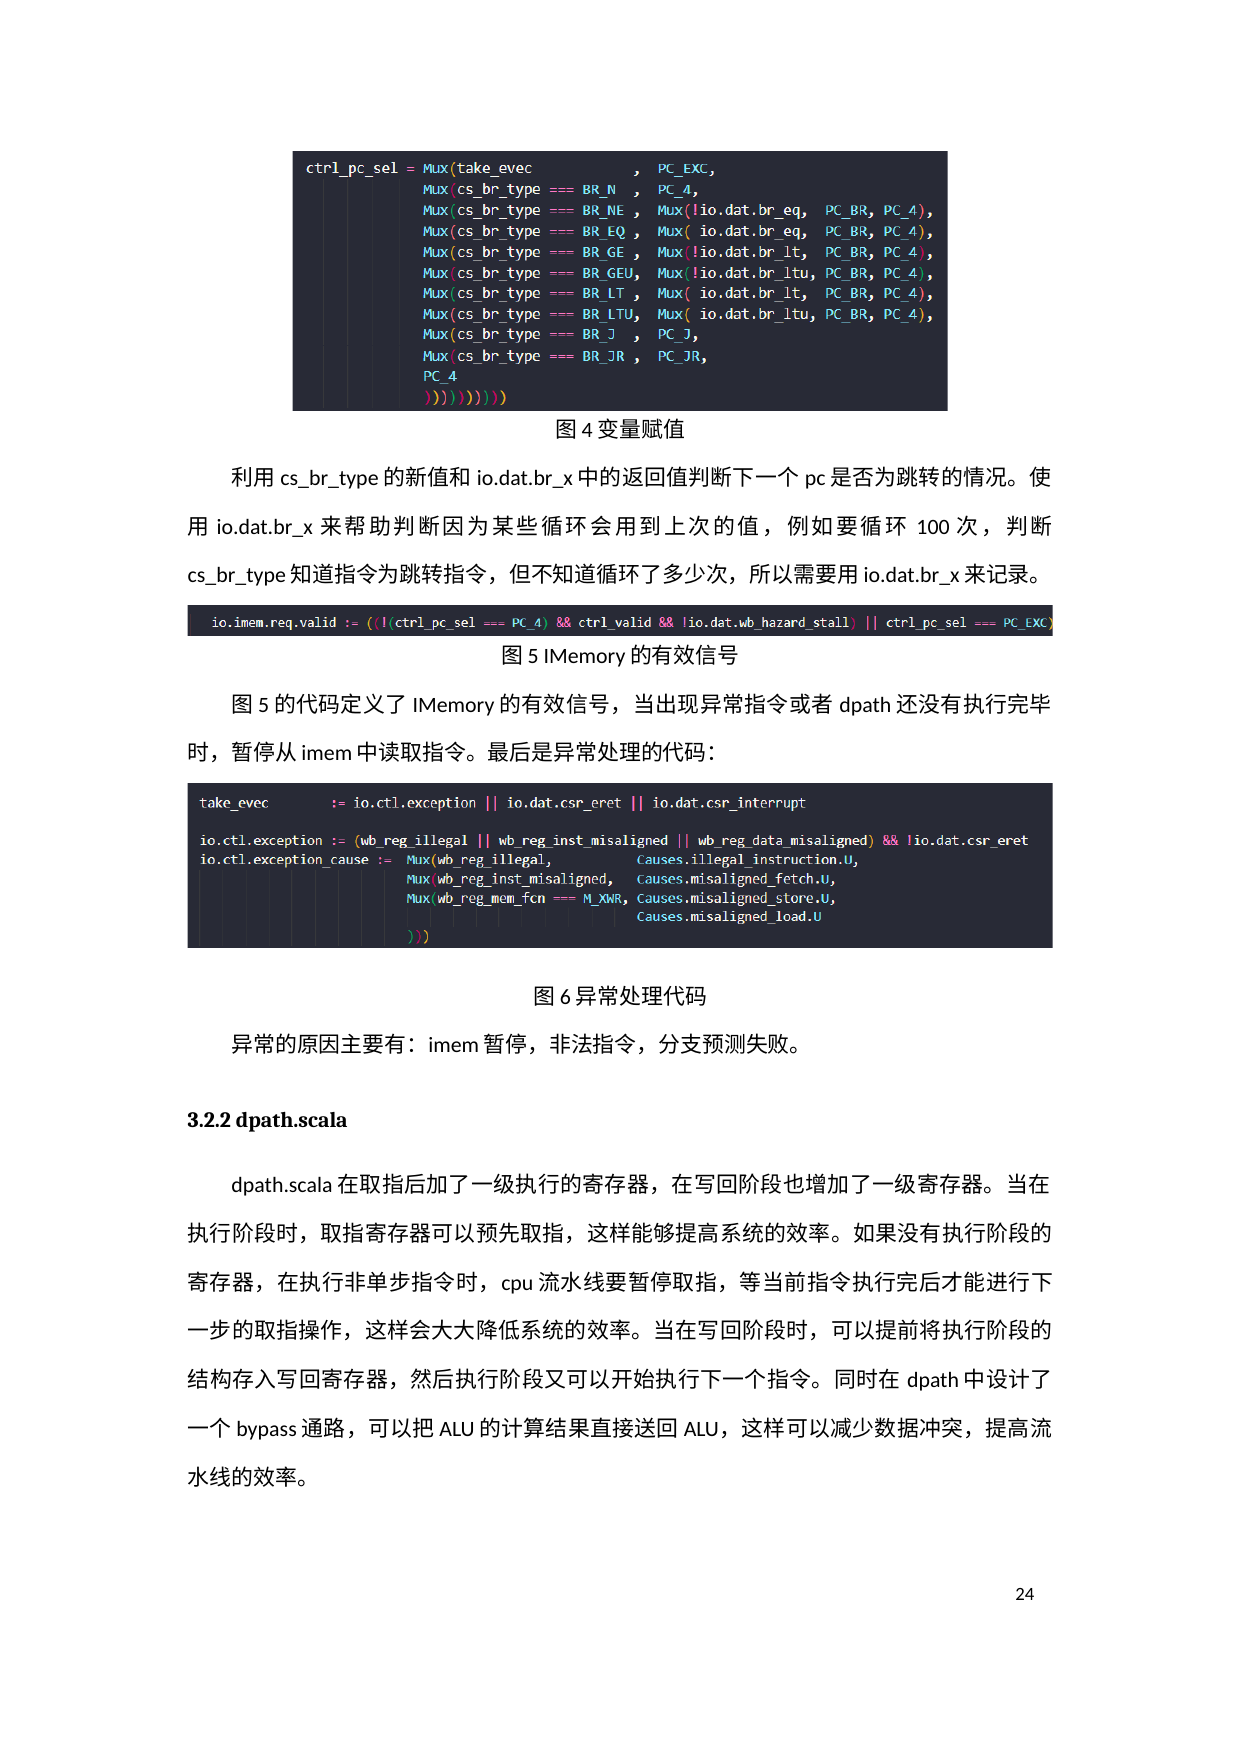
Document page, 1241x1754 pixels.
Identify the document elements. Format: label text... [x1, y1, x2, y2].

text 图6 异常处理代码 [187, 978, 1053, 1011]
subtitle 3.2.2 dpath.scala [187, 1104, 1053, 1137]
text 利用cs_br_type的新值和io.dat.br_x中的返回值判断下一个pc是否为跳转的情况。使用io.dat.br_x来帮助判断因为某些循环会用到上次的值，例如要循环100次，判断cs_br_type知道指令为跳转指令，但不知道循环了多少次，所以需要用io.dat.br_x来记录。 [187, 459, 1053, 589]
text 图5 IMemory的有效信号 [187, 638, 1053, 670]
text dpath.scala在取指后加了一级执行的寄存器，在写回阶段也增加了一级寄存器。当在执行阶段时，取指寄存器可以预先取指，这样能够提高系统的效率。如果没有执行阶段的寄存器，在执行非单步指令时，cpu流水线要暂停取指，等当前指令执行完后才能进行下一步的取指操作，这样会大大降低系统的效率。当在写回阶段时，可以提前将执行阶段的结构存入写回寄存器，然后执行阶段又可以开始执行下一个指令。同时在dpath中设计了一个bypass通路，可以把ALU的计算结果直接送回ALU，这样可以减少数据冲突，提高流水线的效率。 [187, 1167, 1053, 1492]
text 异常的原因主要有：imem暂停，非法指令，分支预测失败。 [187, 1027, 1053, 1059]
picture [292, 151, 948, 411]
picture [187, 783, 1053, 948]
text 图5的代码定义了IMemory的有效信号，当出现异常指令或者dpath还没有执行完毕时，暂停从imem中读取指令。最后是异常处理的代码： [187, 686, 1053, 767]
picture [187, 605, 1053, 636]
text 图4 变量赋值 [187, 411, 1053, 444]
